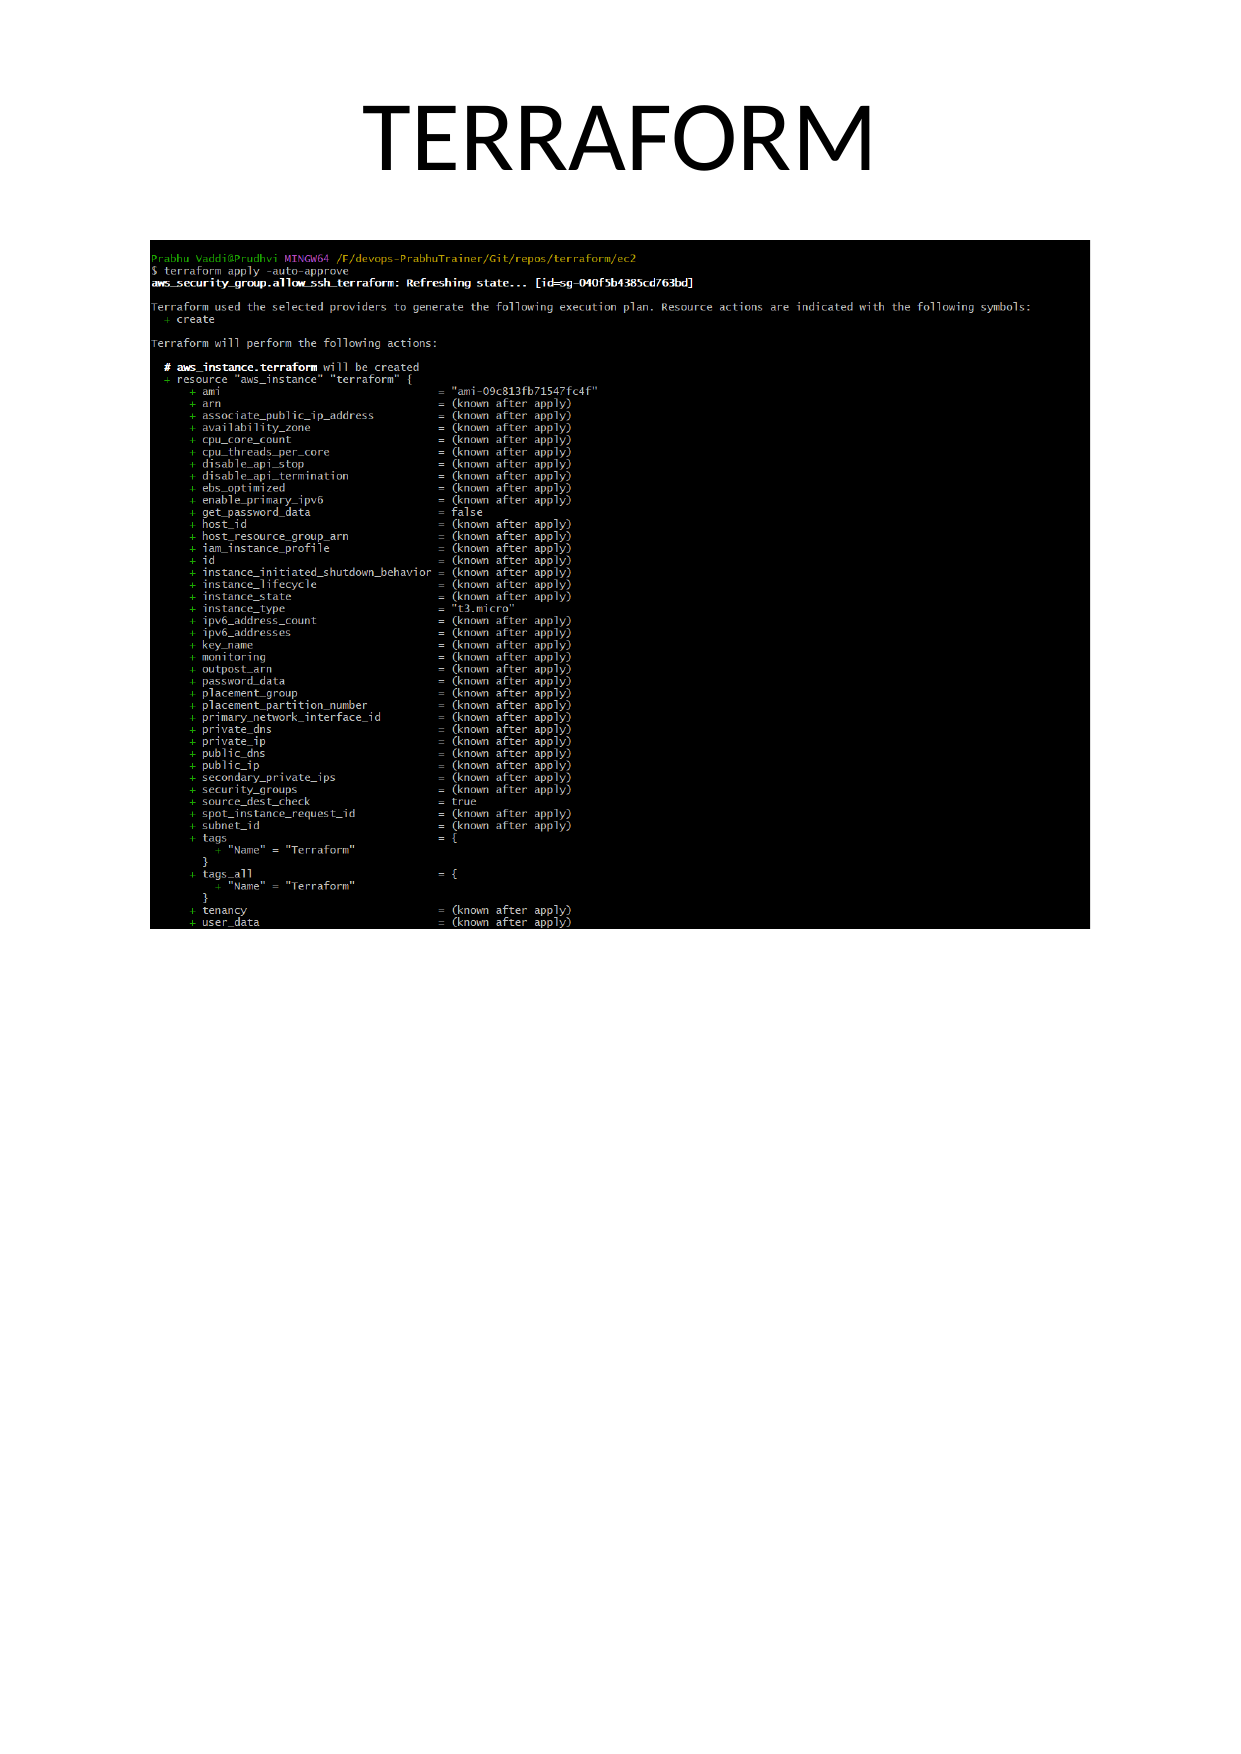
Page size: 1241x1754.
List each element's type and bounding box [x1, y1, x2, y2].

picture [150, 240, 1091, 929]
